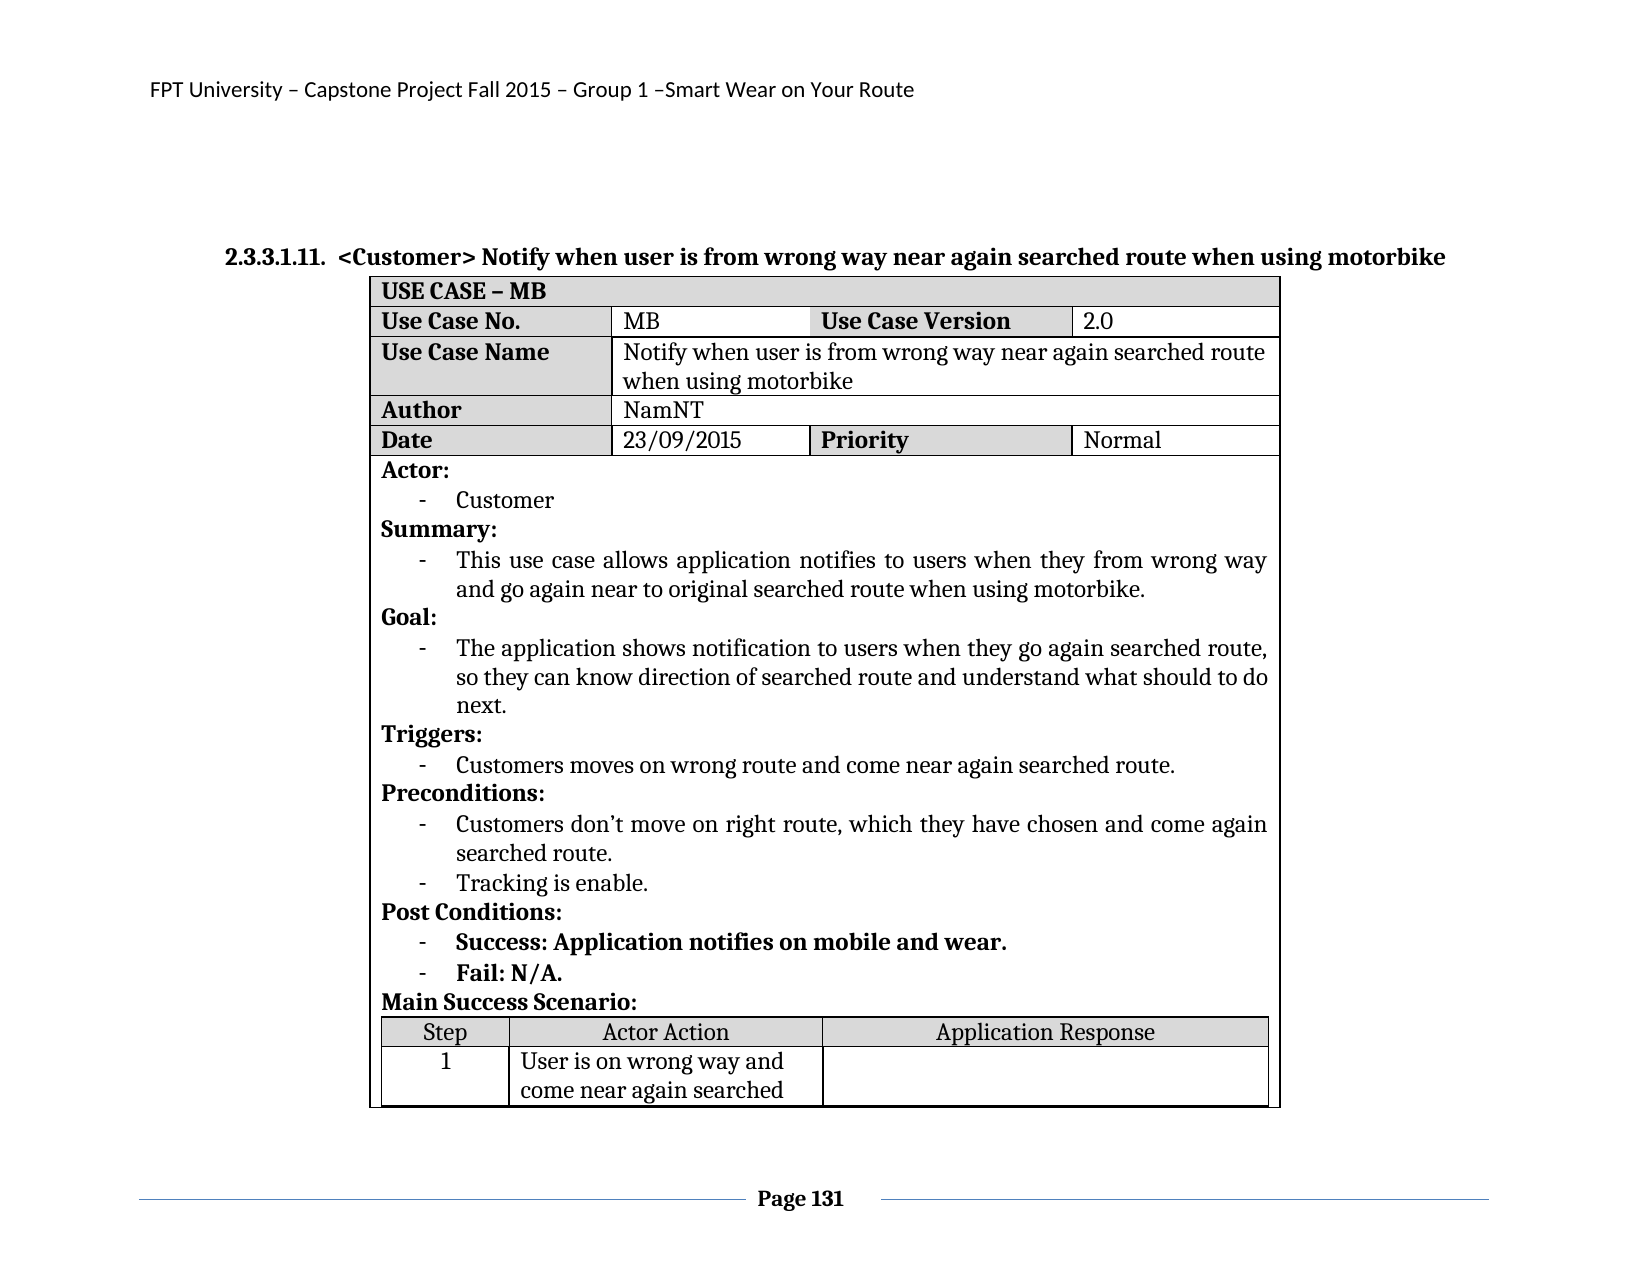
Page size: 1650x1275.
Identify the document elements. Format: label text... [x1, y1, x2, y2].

table_cell MB [612, 307, 809, 336]
table_cell Notify when user is from wrong way near again searched route when using motorbike [613, 338, 1279, 395]
table_cell Normal [1073, 426, 1279, 455]
subtitle <Customer> Notify when user is from wrong way near again searched route when using motorbike [225, 243, 1500, 272]
table_cell 2.0 [1073, 307, 1279, 336]
table_cell Use Case No. [371, 307, 611, 336]
table_cell Use Case Name [371, 337, 611, 395]
table_cell Date [371, 426, 611, 455]
table_cell NamNT [612, 396, 1279, 425]
table_cell Author [371, 396, 611, 425]
table_header USE CASE – MB [371, 277, 1279, 306]
table_cell Use Case Version [810, 307, 1072, 336]
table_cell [371, 456, 1279, 1107]
table_cell 23/09/2015 [613, 426, 809, 455]
table_cell Priority [811, 426, 1071, 455]
